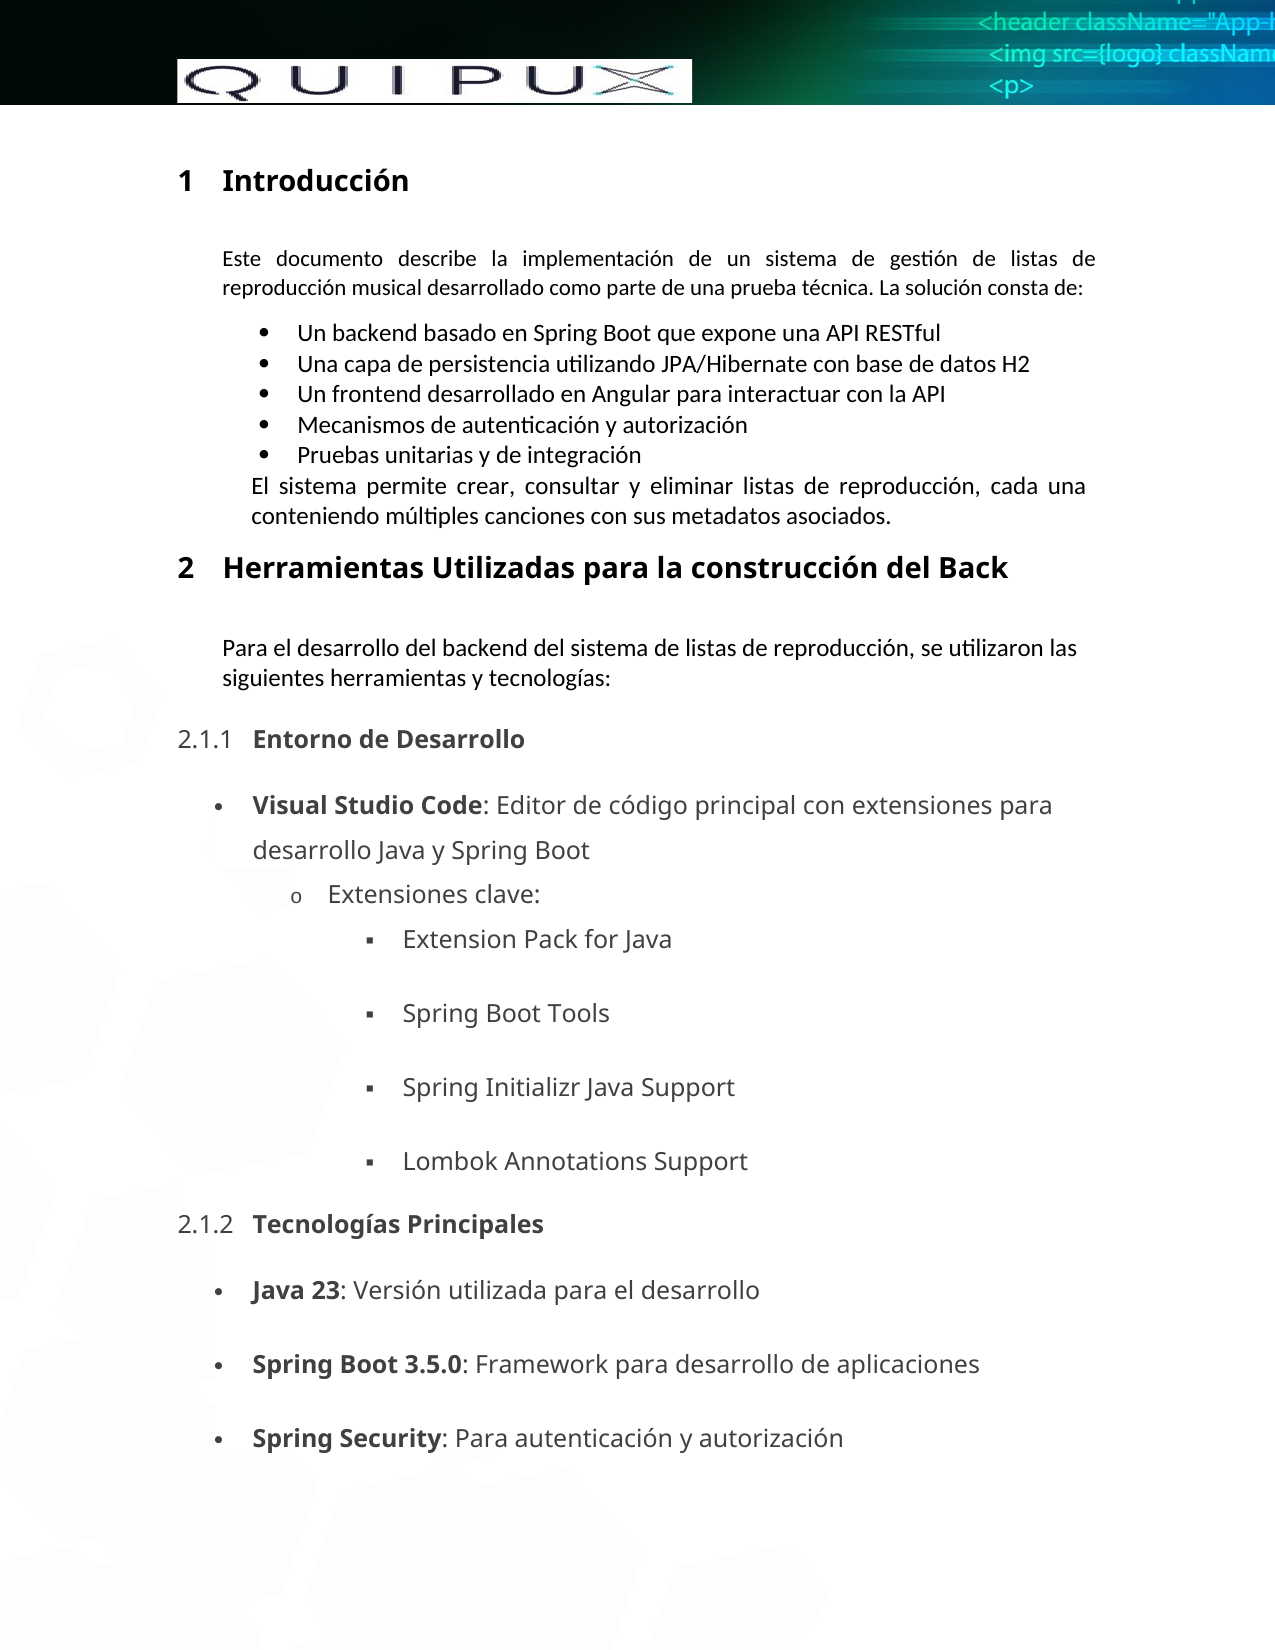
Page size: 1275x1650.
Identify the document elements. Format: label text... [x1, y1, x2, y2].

list Un backend basado en Spring Boot que expone una API RESTful [259, 317, 1098, 348]
subtitle Introducción [177, 160, 1098, 200]
list Pruebas unitarias y de integración [259, 439, 1098, 470]
list Spring Security: Para autenticación y autorización [215, 1410, 1098, 1454]
list Mecanismos de autenticación y autorización [259, 409, 1098, 439]
list Extension Pack for Java [365, 911, 1098, 956]
list Spring Boot Tools [365, 985, 1098, 1030]
list Un frontend desarrollado en Angular para interactuar con la API [259, 378, 1098, 409]
picture [177, 59, 693, 103]
subtitle Herramientas Utilizadas para la construcción del Back [177, 548, 1098, 587]
list Una capa de persistencia utilizando JPA/Hibernate con base de datos H2 [259, 348, 1098, 378]
list Lombok Annotations Support [365, 1133, 1098, 1177]
subtitle Entorno de Desarrollo [177, 722, 1098, 756]
list Extensiones clave: [290, 867, 1098, 911]
list Java 23: Versión utilizada para el desarrollo [215, 1262, 1098, 1307]
text Este documento describe la implementación de un sistema de gestión de listas de reproducción musical desarrollado como parte de una prueba técnica. La solución consta de: [222, 244, 1098, 301]
list Visual Studio Code: Editor de código principal con extensiones para desarrollo Java y Spring Boot [215, 777, 1098, 867]
list Spring Boot 3.5.0: Framework para desarrollo de aplicaciones [215, 1336, 1098, 1381]
text Para el desarrollo del backend del sistema de listas de reproducción, se utilizaron las siguientes herramientas y tecnologías: [222, 632, 1098, 693]
text El sistema permite crear, consultar y eliminar listas de reproducción, cada una conteniendo múltiples canciones con sus metadatos asociados. [222, 470, 1098, 531]
subtitle Tecnologías Principales [177, 1207, 1098, 1241]
list Spring Initializr Java Support [365, 1059, 1098, 1104]
